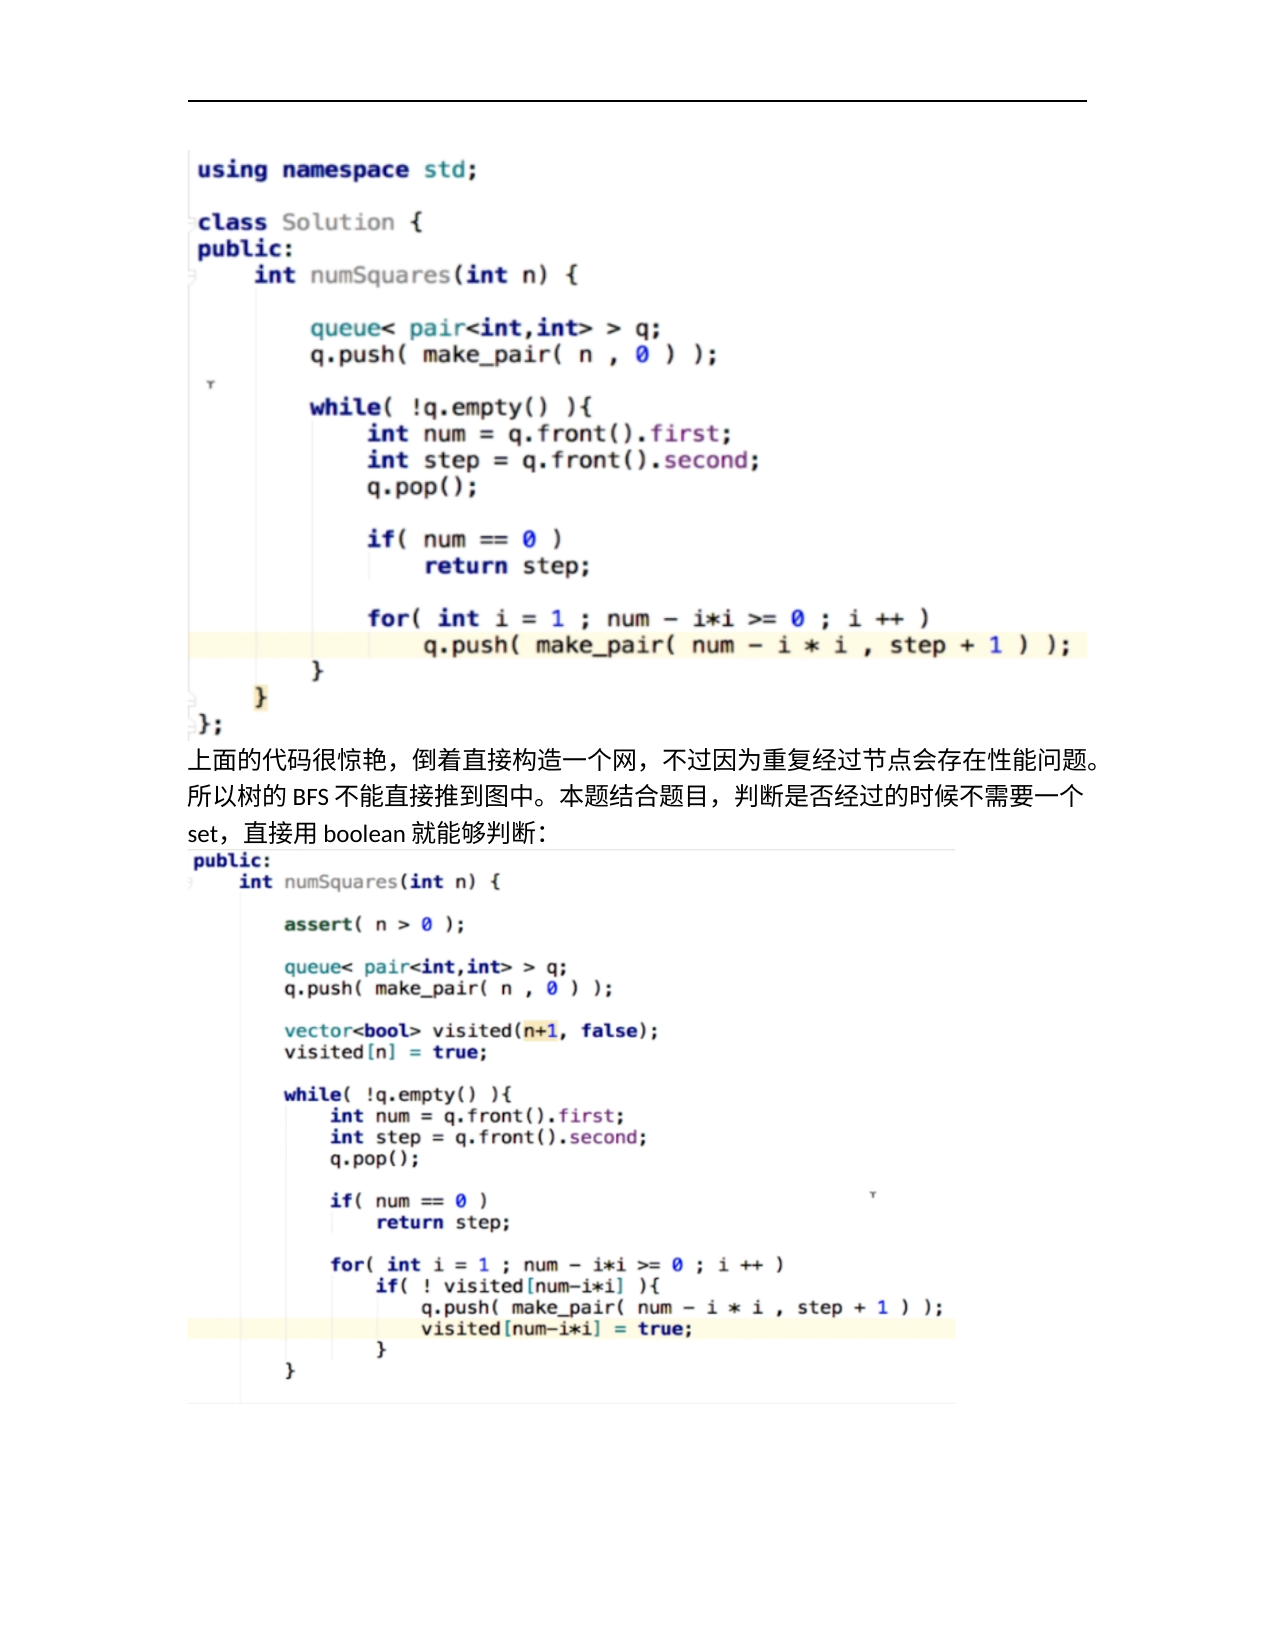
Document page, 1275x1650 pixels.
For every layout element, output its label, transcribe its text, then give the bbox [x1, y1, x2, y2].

text 上面的代码很惊艳，倒着直接构造一个网，不过因为重复经过节点会存在性能问题。所以树的BFS不能直接推到图中。本题结合题目，判断是否经过的时候不需要一个set，直接用boolean就能够判断： [187, 741, 1087, 849]
picture [187, 150, 1088, 741]
picture [187, 849, 956, 1404]
